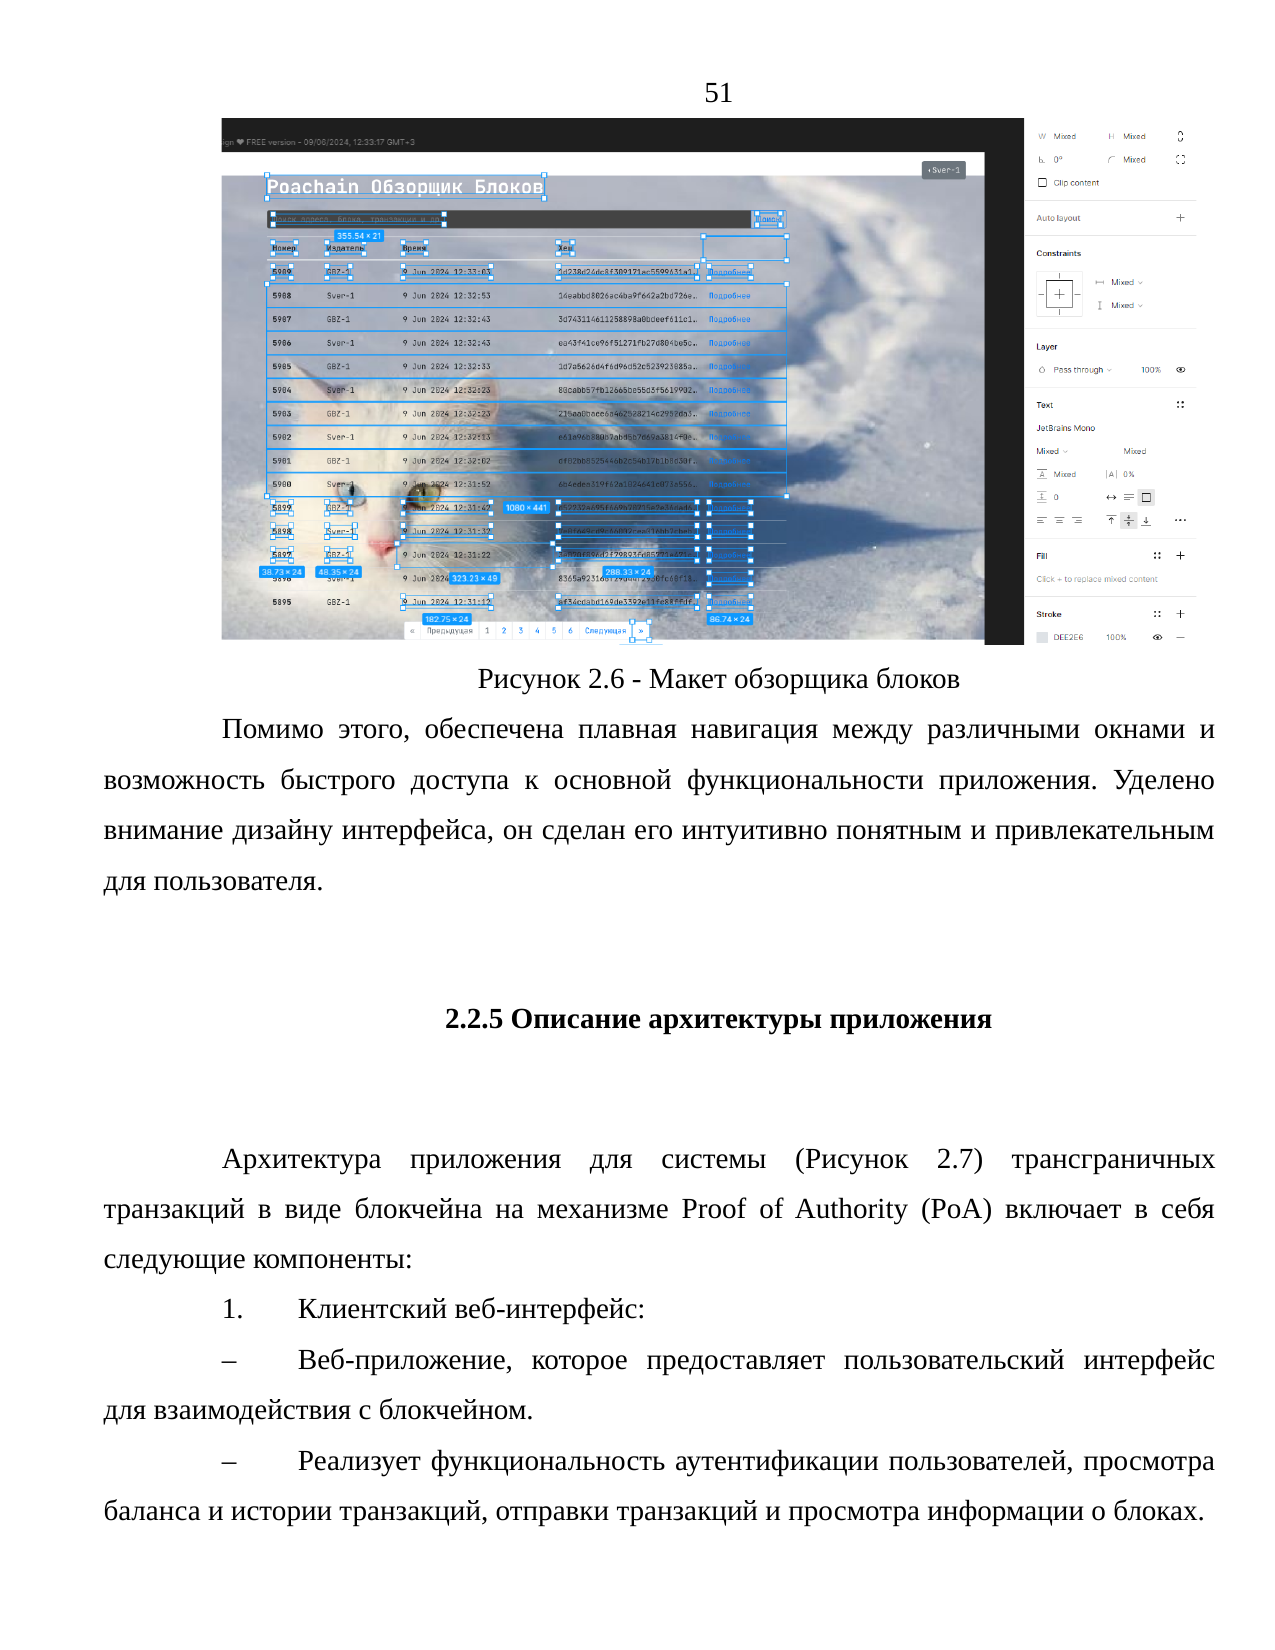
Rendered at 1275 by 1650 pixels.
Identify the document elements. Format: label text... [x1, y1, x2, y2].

text Помимо этого, обеспечена плавная навигация между различными окнами и возможность быстрого доступа к основной функциональности приложения. Уделено внимание дизайну интерфейса, он сделан его интуитивно понятным и привлекательным для пользователя. [103, 712, 1216, 896]
text 2.2.5 Описание архитектуры приложения [103, 1002, 1216, 1035]
list Реализует функциональность аутентификации пользователей, просмотра баланса и истории транзакций, отправки транзакций и просмотра информации о блоках. [103, 1443, 1216, 1526]
picture [221, 118, 1197, 645]
list Веб-приложение, которое предоставляет пользовательский интерфейс для взаимодействия с блокчейном. [103, 1342, 1216, 1426]
list Клиентский веб-интерфейс: [103, 1292, 1216, 1325]
